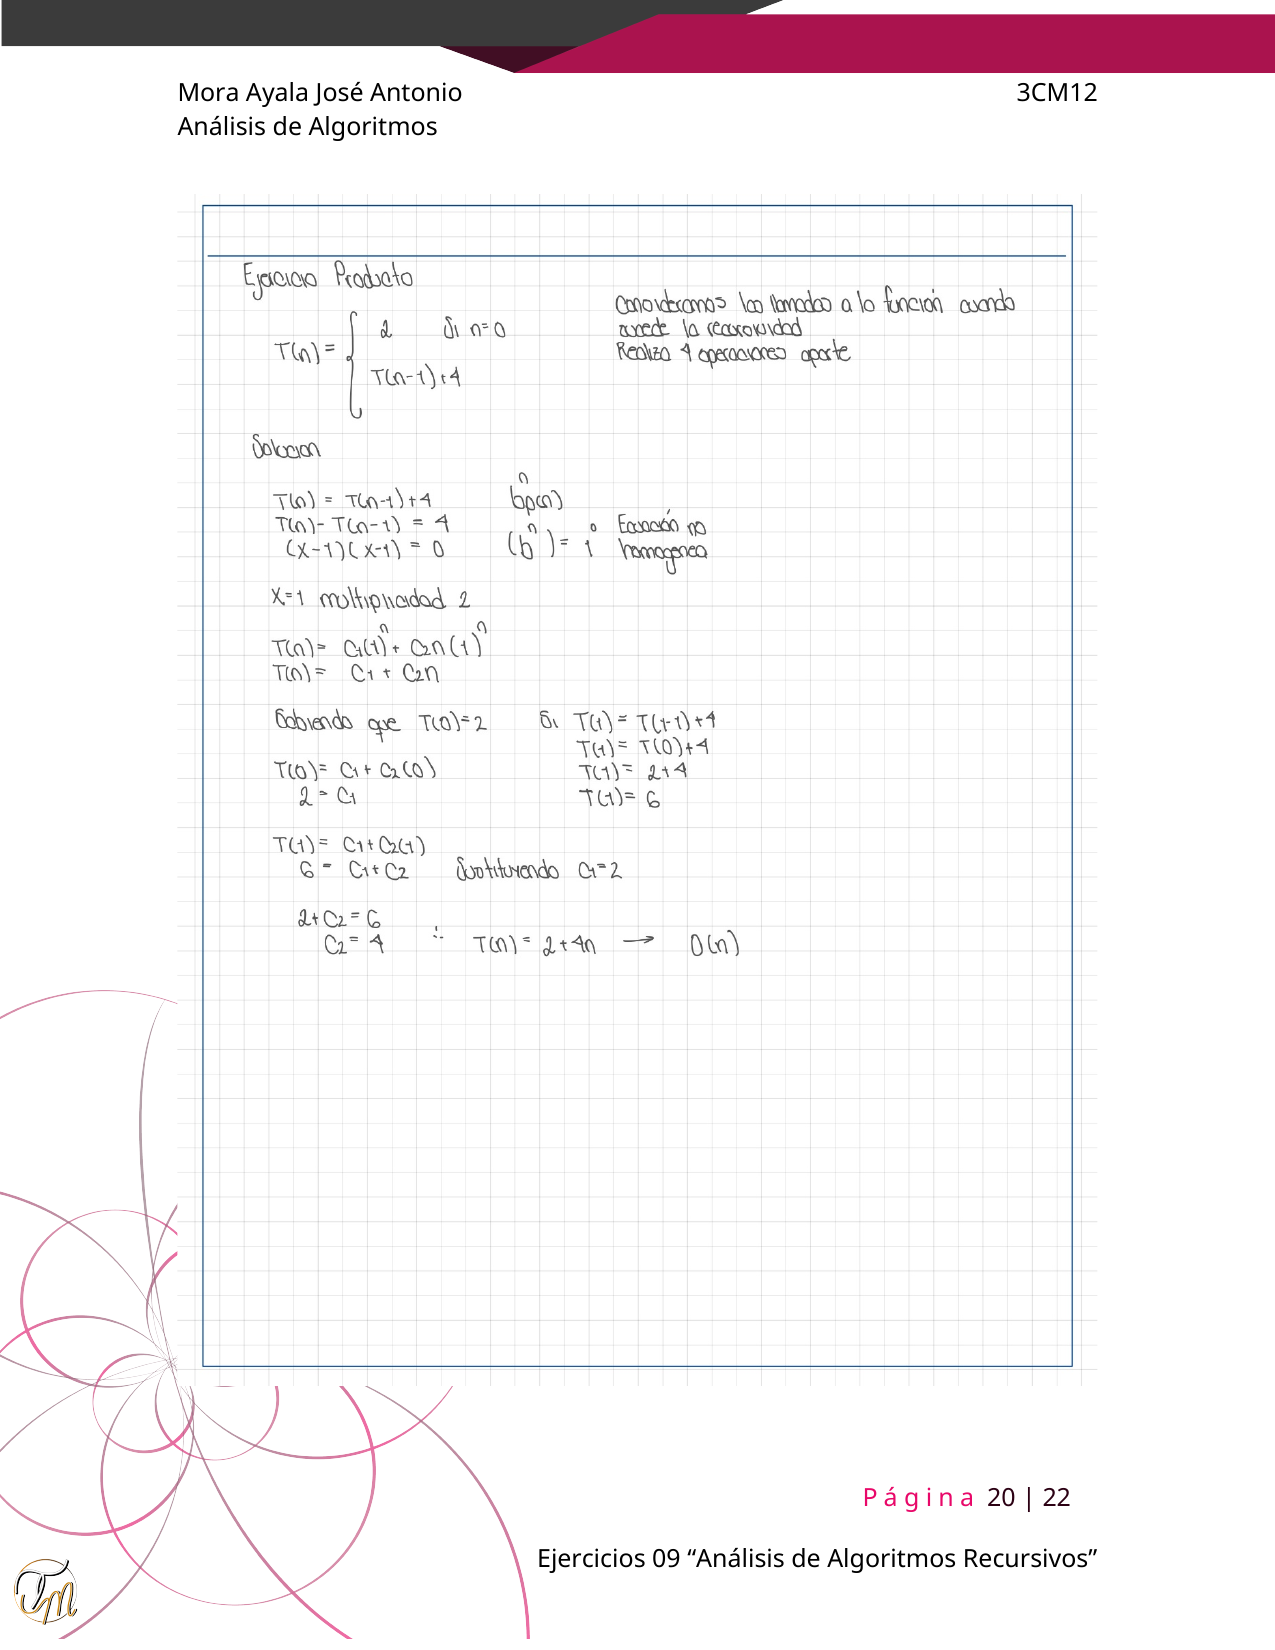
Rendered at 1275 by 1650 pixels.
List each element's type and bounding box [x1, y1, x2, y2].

picture [177, 194, 1098, 1386]
